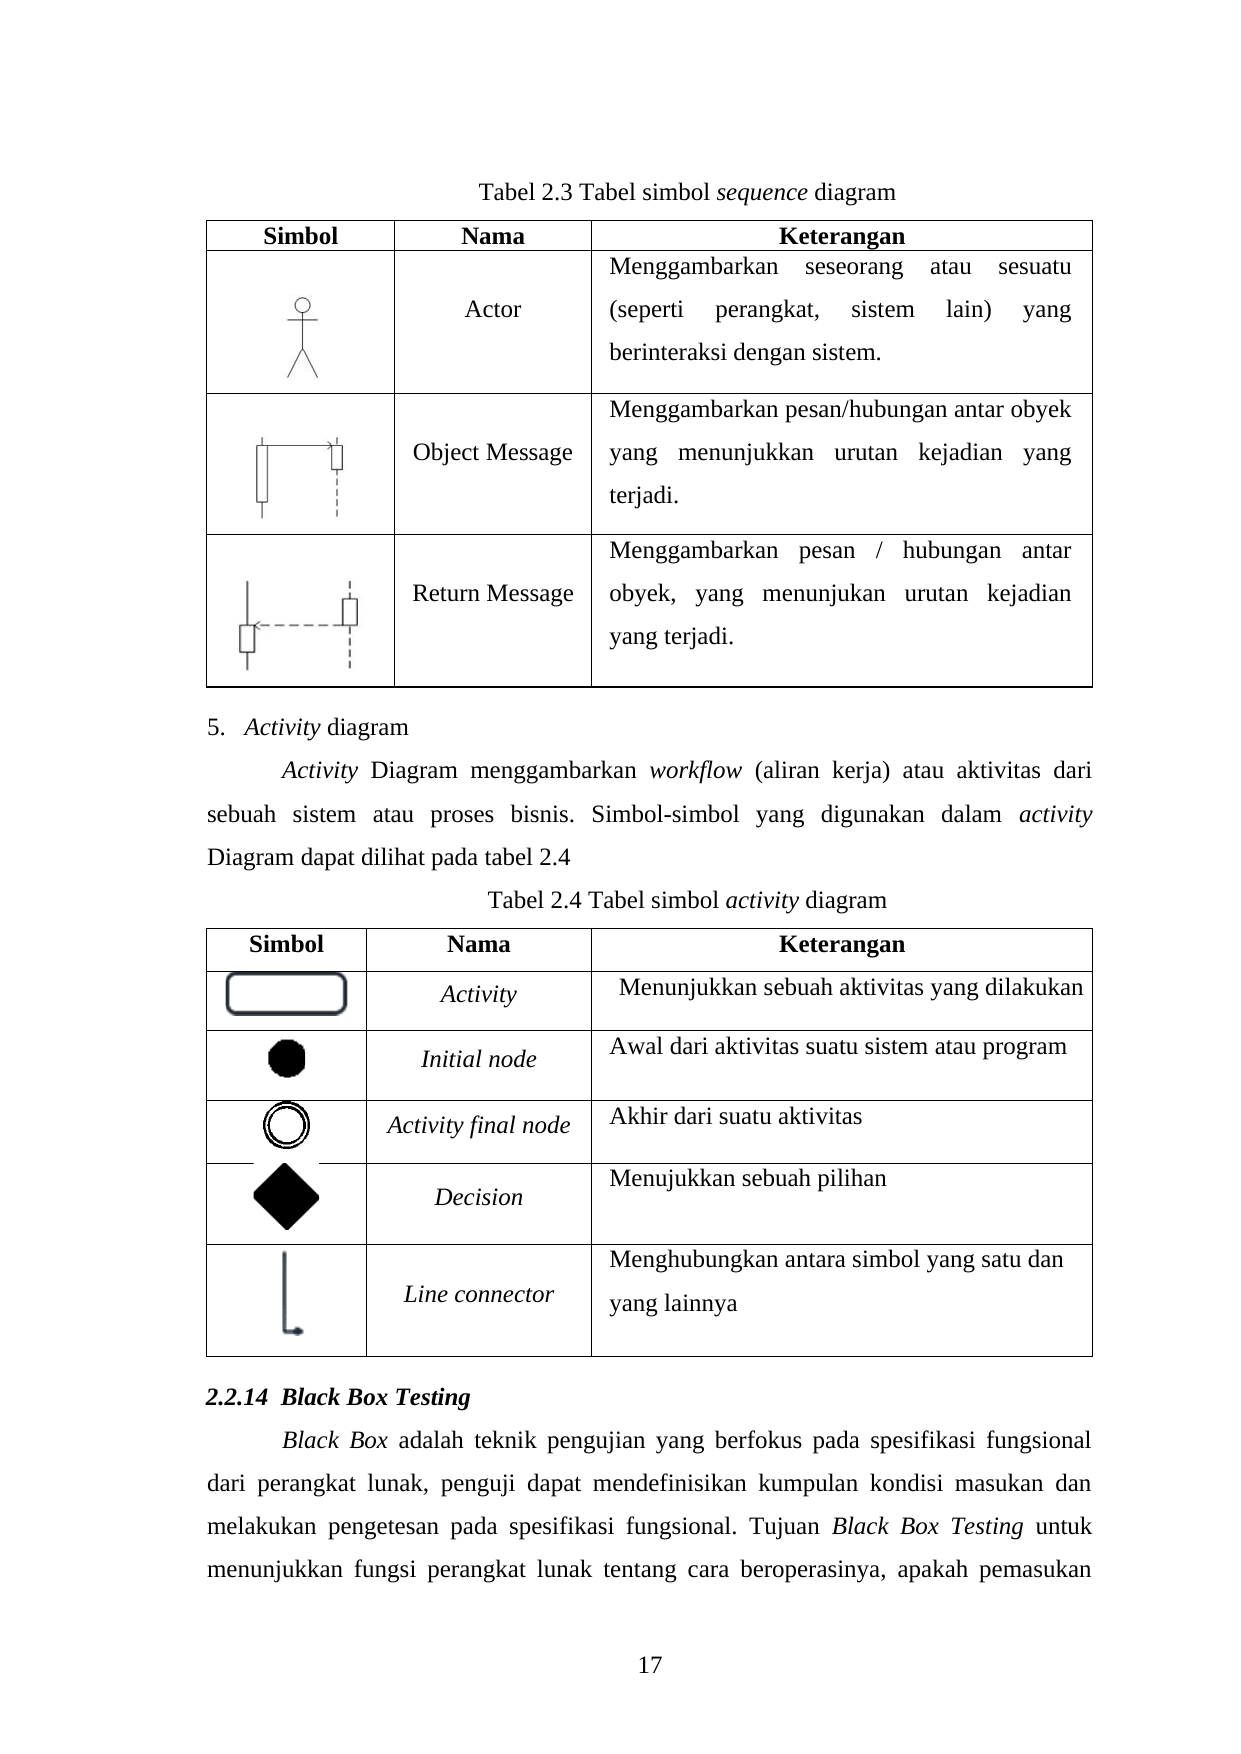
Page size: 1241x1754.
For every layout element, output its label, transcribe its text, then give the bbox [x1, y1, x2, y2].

table_header Nama [395, 221, 591, 250]
table_cell [207, 1164, 366, 1243]
table_header Nama [367, 929, 591, 971]
table_cell Menggambarkan seseorang atau sesuatu (seperti perangkat, sistem lain) yang berinteraksi dengan sistem. [592, 251, 1092, 393]
table_cell [207, 972, 366, 1030]
table_cell [207, 394, 394, 534]
table_cell [207, 1245, 366, 1356]
list Activity diagram [207, 712, 1092, 741]
picture [253, 1163, 320, 1230]
table_cell Menghubungkan antara simbol yang satu dan yang lainnya [592, 1245, 1092, 1356]
text Tabel 2.4 Tabel simbol activity diagram [207, 885, 1092, 914]
table_header Keterangan [592, 221, 1092, 250]
table_cell Menujukkan sebuah pilihan [592, 1164, 1092, 1243]
table_cell [207, 535, 394, 686]
picture [263, 1101, 310, 1149]
table_cell [207, 1031, 366, 1100]
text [207, 1425, 1092, 1583]
picture [282, 1250, 305, 1336]
text Activity Diagram menggambarkan workflow (aliran kerja) atau aktivitas dari sebuah sistem atau proses bisnis. Simbol-simbol yang digunakan dalam activity Diagram dapat dilihat pada tabel 2.4 [207, 756, 1092, 871]
table_cell Akhir dari suatu aktivitas [592, 1101, 1092, 1162]
picture [225, 972, 348, 1016]
table_header Keterangan [592, 929, 1092, 971]
table_cell [207, 1101, 366, 1162]
table_cell Menggambarkan pesan / hubungan antar obyek, yang menunjukan urutan kejadian yang terjadi. [592, 535, 1092, 686]
table_cell Object Message [395, 394, 591, 534]
table_cell Decision [367, 1164, 591, 1243]
table_cell Line connector [367, 1245, 591, 1356]
table_cell Actor [395, 251, 591, 393]
text Tabel 2.3 Tabel simbol sequence diagram [207, 177, 1092, 206]
table_header Simbol [207, 221, 394, 250]
table_cell Menunjukkan sebuah aktivitas yang dilakukan [592, 972, 1092, 1030]
table_cell Awal dari aktivitas suatu sistem atau program [592, 1031, 1092, 1100]
picture [280, 294, 321, 379]
list Black Box Testing [206, 1382, 1092, 1411]
table_cell Activity [367, 972, 591, 1030]
table_cell Menggambarkan pesan/hubungan antar obyek yang menunjukkan urutan kejadian yang terjadi. [592, 394, 1092, 534]
table_cell [207, 251, 394, 393]
picture [267, 1039, 306, 1078]
table_cell Initial node [367, 1031, 591, 1100]
picture [255, 437, 346, 520]
table_header Simbol [207, 929, 366, 971]
picture [236, 578, 365, 672]
table_cell Return Message [395, 535, 591, 686]
table_cell Activity final node [367, 1101, 591, 1162]
